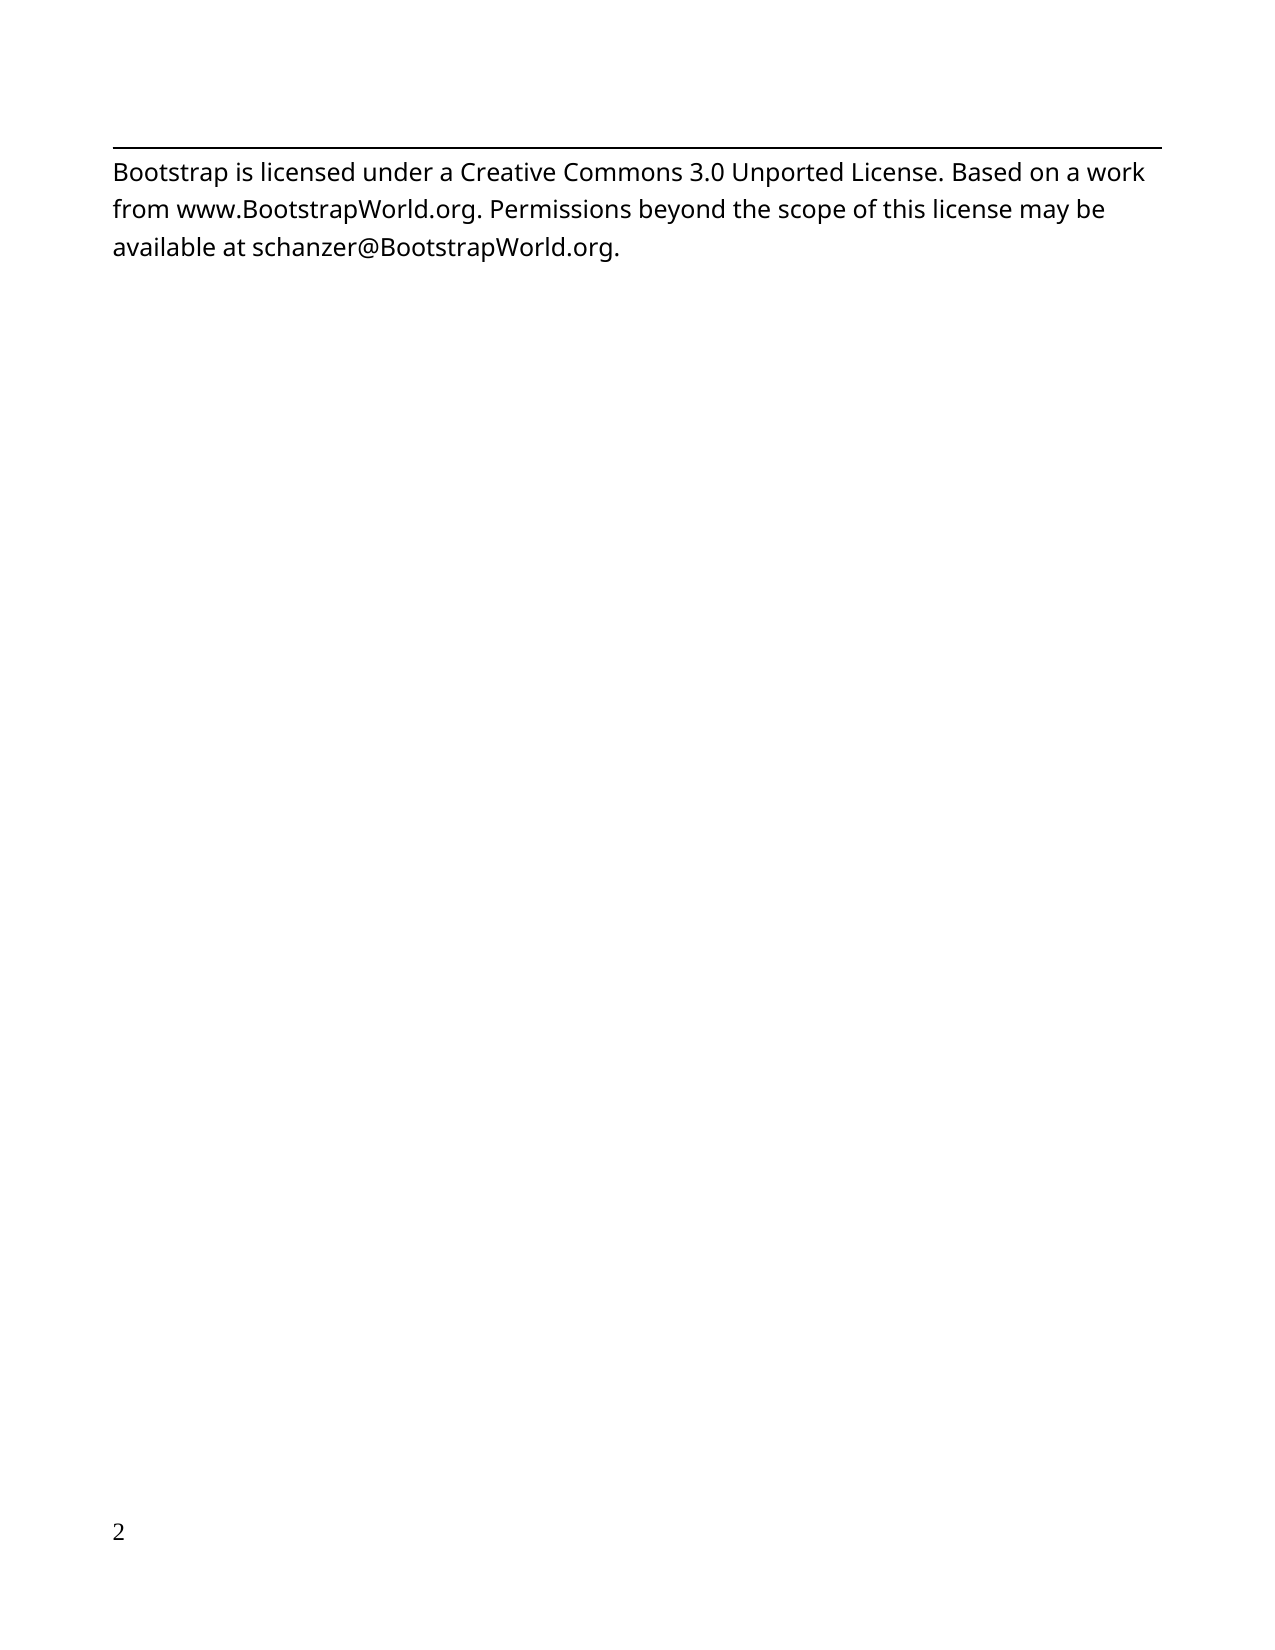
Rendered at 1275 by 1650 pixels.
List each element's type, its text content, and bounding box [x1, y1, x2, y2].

text Bootstrap is licensed under a Creative Commons 3.0 Unported License. Based on a work from www.BootstrapWorld.org. Permissions beyond the scope of this license may be available at schanzer@BootstrapWorld.org. [112, 148, 1162, 263]
